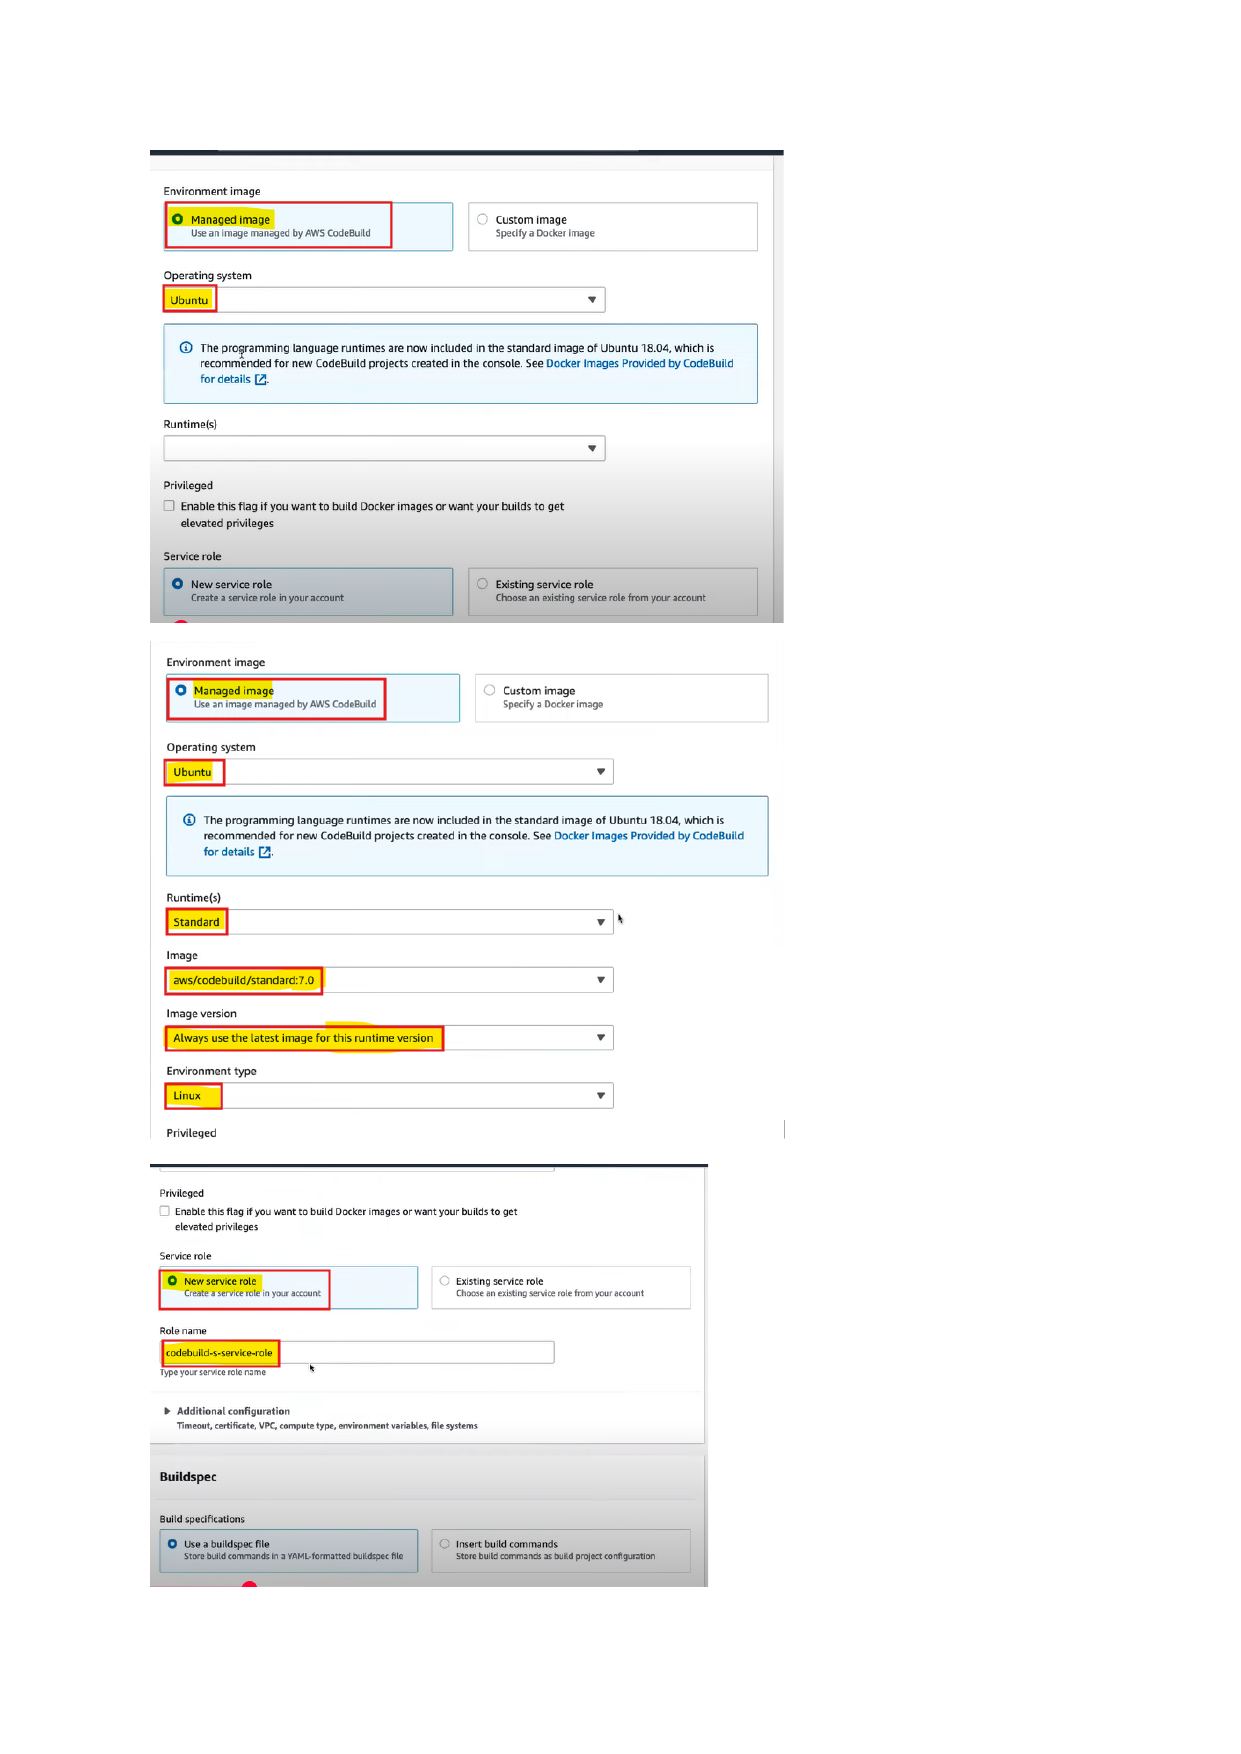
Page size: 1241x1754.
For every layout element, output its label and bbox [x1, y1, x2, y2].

picture [150, 641, 801, 1146]
picture [150, 1164, 709, 1587]
picture [150, 150, 784, 623]
